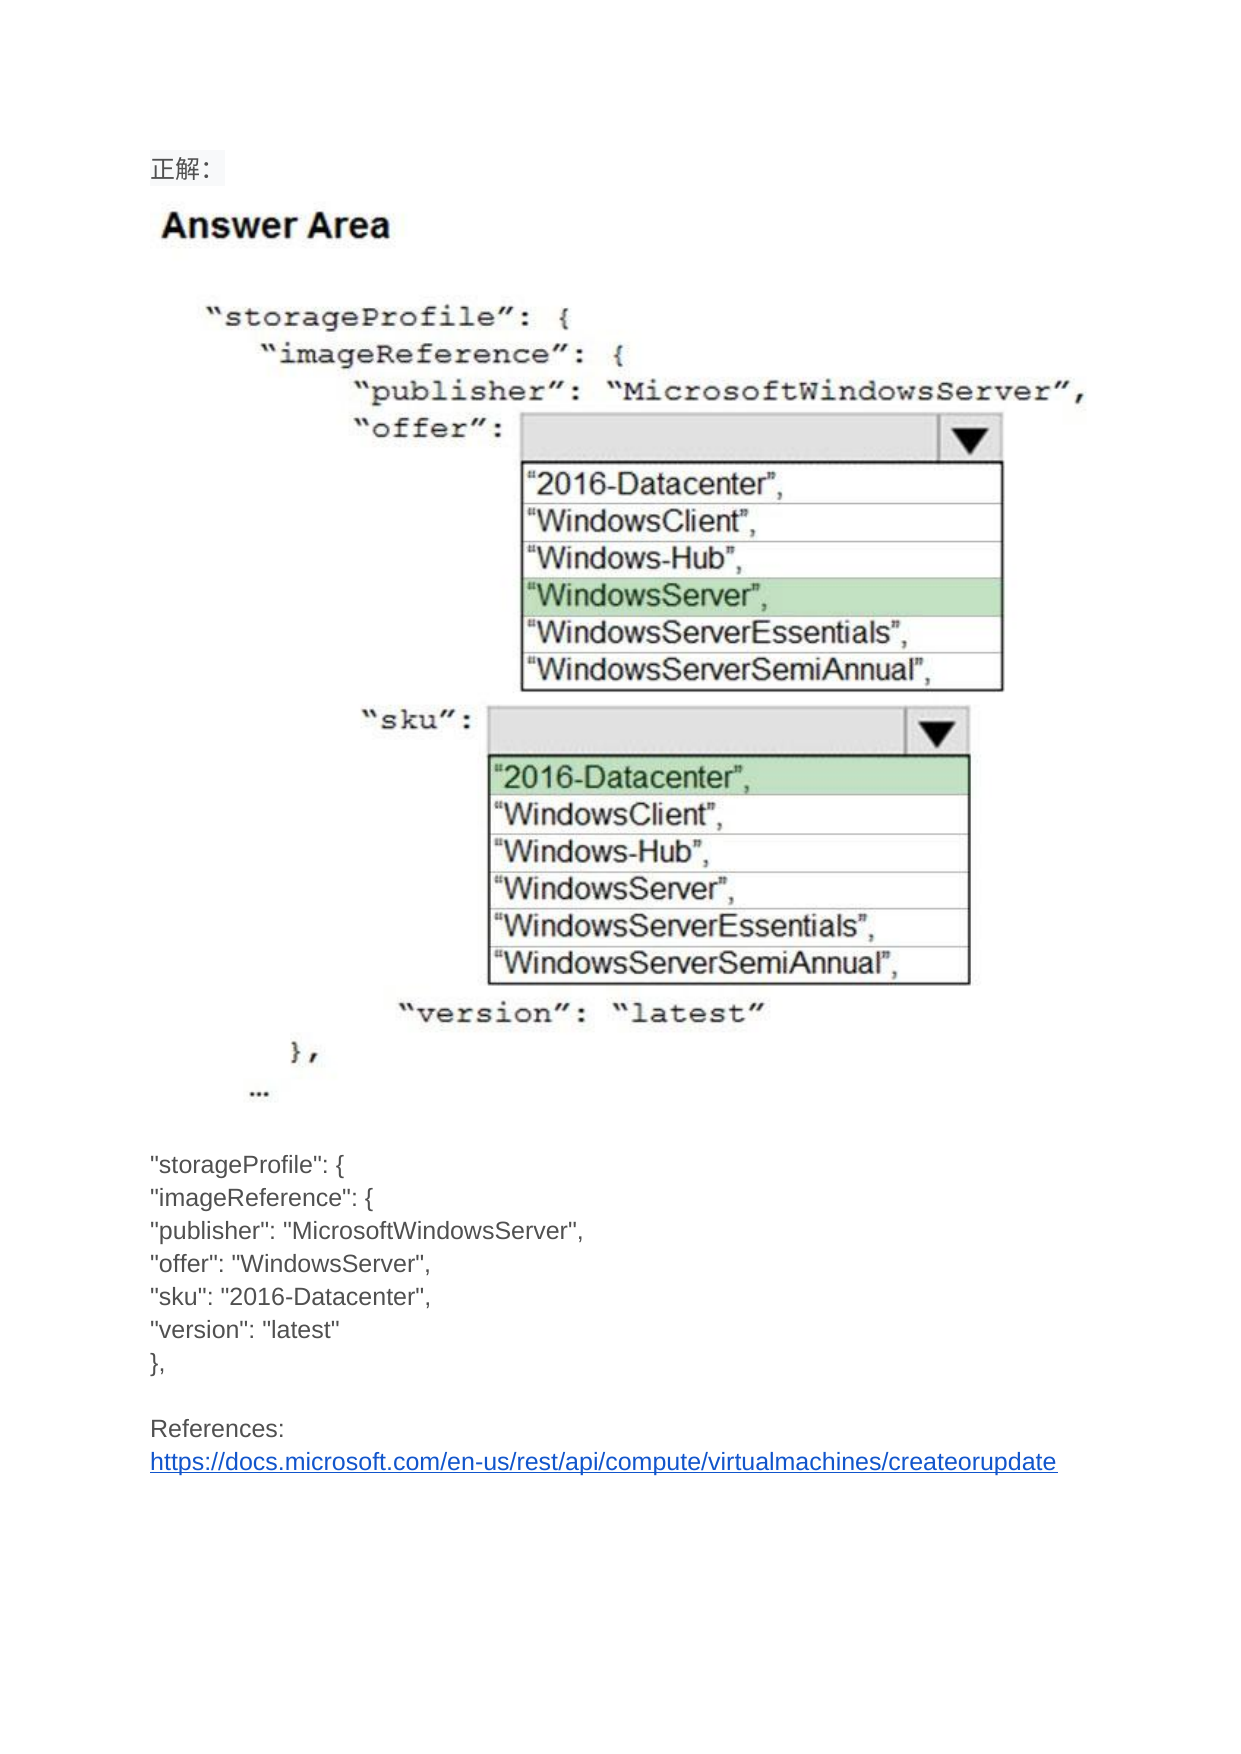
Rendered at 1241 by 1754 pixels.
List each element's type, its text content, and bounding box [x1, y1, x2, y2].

picture [150, 190, 1091, 1113]
text "sku": "2016-Datacenter", [150, 1282, 1090, 1311]
text "offer": "WindowsServer", [150, 1249, 1090, 1278]
text References: [150, 1414, 1090, 1443]
text }, [150, 1348, 1090, 1377]
text "storageProfile": { [150, 1150, 1090, 1179]
text 正解： [150, 150, 1090, 190]
text "publisher": "MicrosoftWindowsServer", [150, 1216, 1090, 1245]
text "version": "latest" [150, 1315, 1090, 1344]
text https://docs.microsoft.com/en-us/rest/api/compute/virtualmachines/createorupdate [150, 1447, 1090, 1476]
text "imageReference": { [150, 1183, 1090, 1212]
